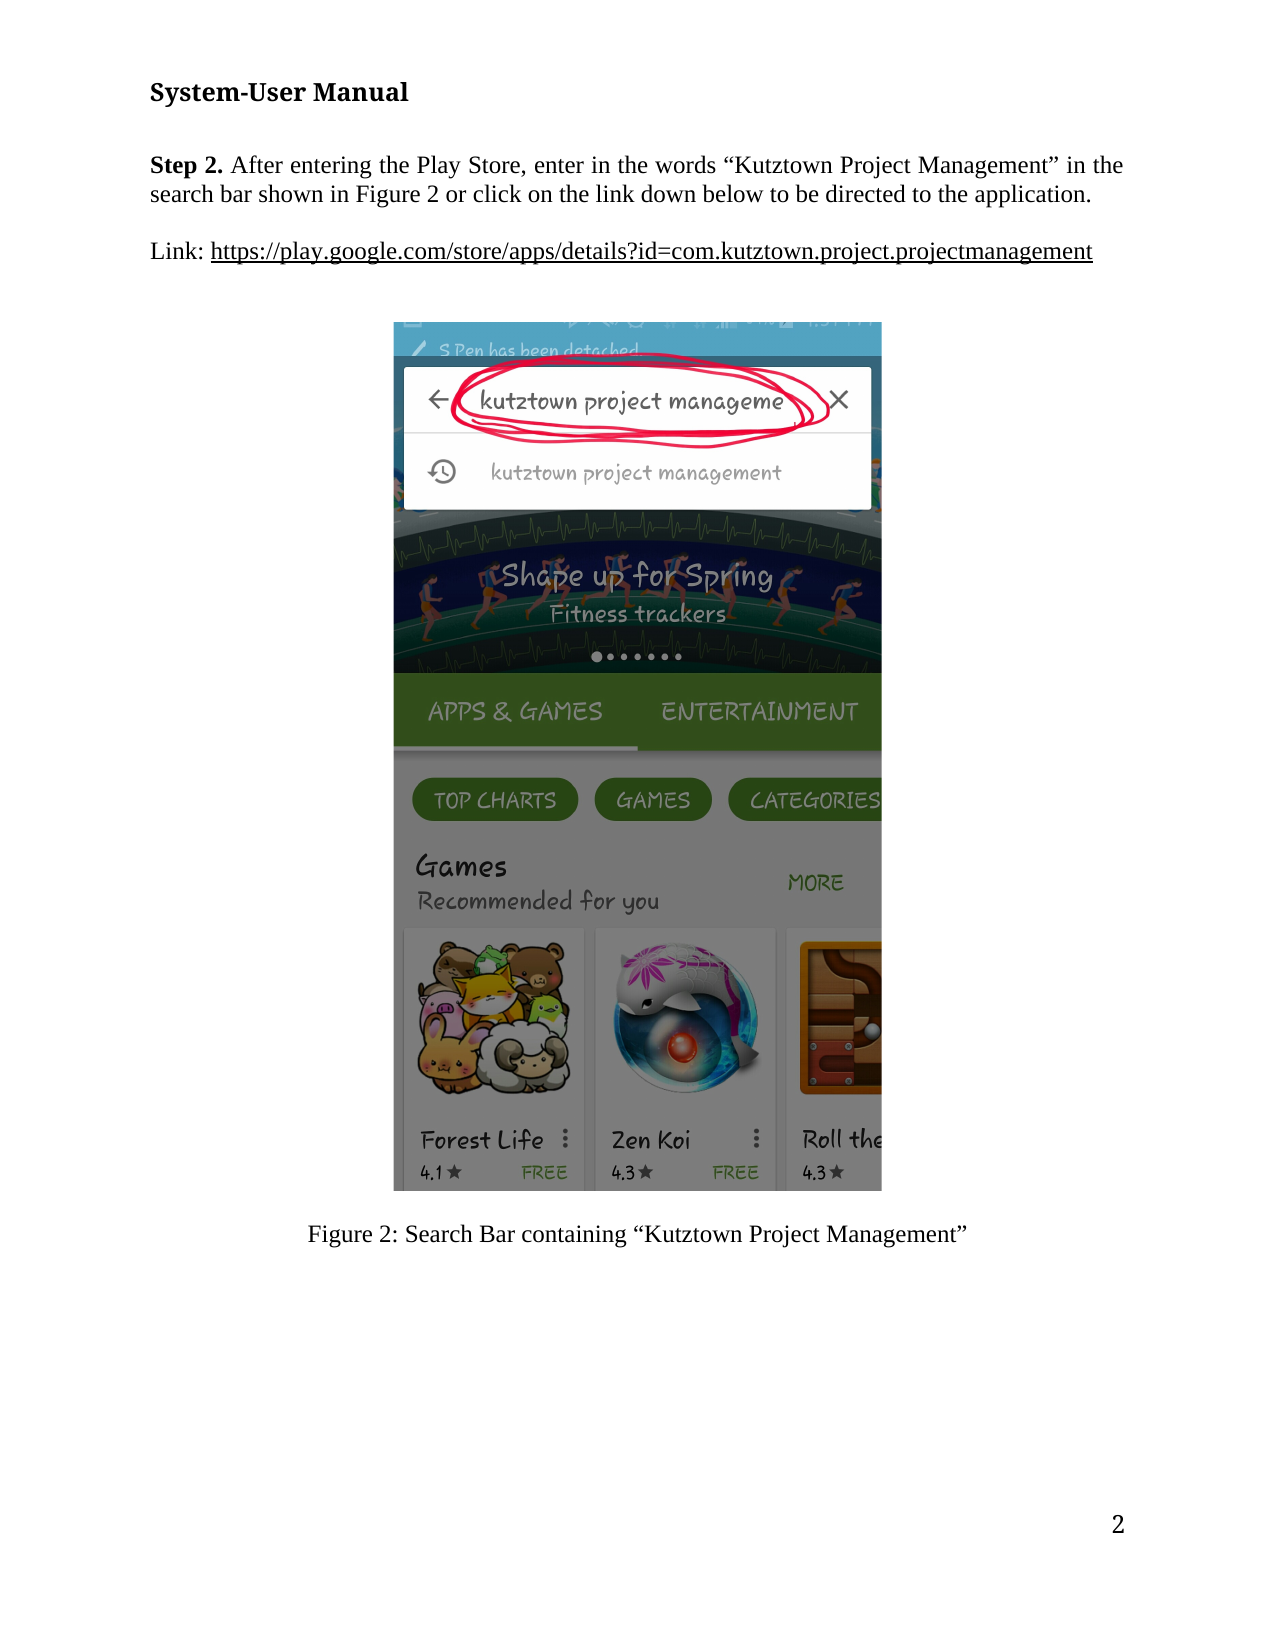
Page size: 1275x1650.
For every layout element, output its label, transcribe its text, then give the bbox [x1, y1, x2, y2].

list Step 2. After entering the Play Store, enter in the words “Kutztown Project Management” in the search bar shown in Figure 2 or click on the link down below to be directed to the application. [150, 150, 1125, 207]
picture [393, 322, 882, 1191]
list Figure 2: Search Bar containing “Kutztown Project Management” [150, 1219, 1125, 1248]
list Link: https://play.google.com/store/apps/details?id=com.kutztown.project.projectmanagement [150, 236, 1125, 265]
